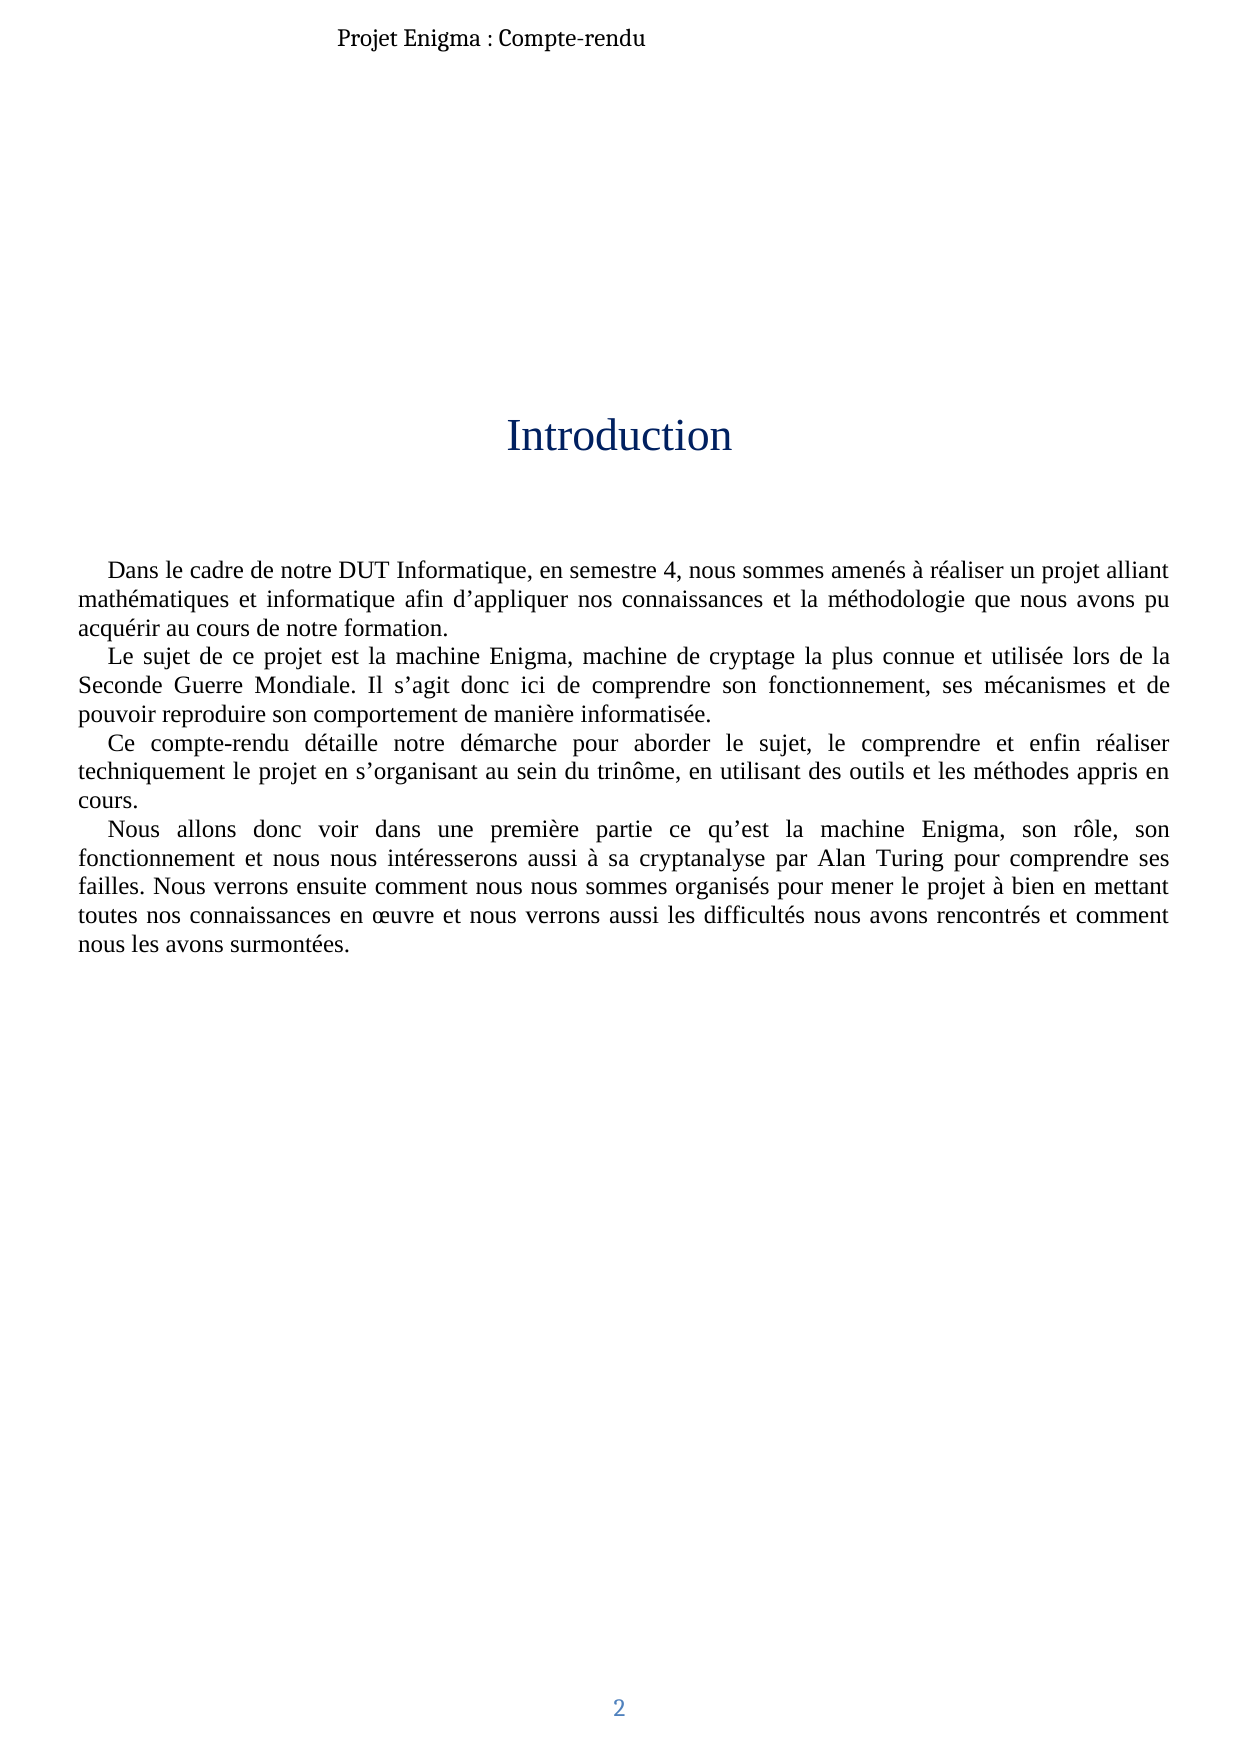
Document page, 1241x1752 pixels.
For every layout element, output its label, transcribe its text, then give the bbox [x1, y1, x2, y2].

text Le sujet de ce projet est la machine Enigma, machine de cryptage la plus connue et utilisée lors de la Seconde Guerre Mondiale. Il s’agit donc ici de comprendre son fonctionnement, ses mécanismes et de pouvoir reproduire son comportement de manière informatisée. [78, 641, 1171, 728]
text Introduction [19, 413, 1219, 460]
text Nous allons donc voir dans une première partie ce qu’est la machine Enigma, son rôle, son fonctionnement et nous nous intéresserons aussi à sa cryptanalyse par Alan Turing pour comprendre ses failles. Nous verrons ensuite comment nous nous sommes organisés pour mener le projet à bien en mettant toutes nos connaissances en œuvre et nous verrons aussi les difficultés nous avons rencontrés et comment nous les avons surmontées. [78, 814, 1171, 958]
text Ce compte-rendu détaille notre démarche pour aborder le sujet, le comprendre et enfin réaliser techniquement le projet en s’organisant au sein du trinôme, en utilisant des outils et les méthodes appris en cours. [78, 728, 1171, 814]
text Dans le cadre de notre DUT Informatique, en semestre 4, nous sommes amenés à réaliser un projet alliant mathématiques et informatique afin d’appliquer nos connaissances et la méthodologie que nous avons pu acquérir au cours de notre formation. [78, 555, 1171, 641]
